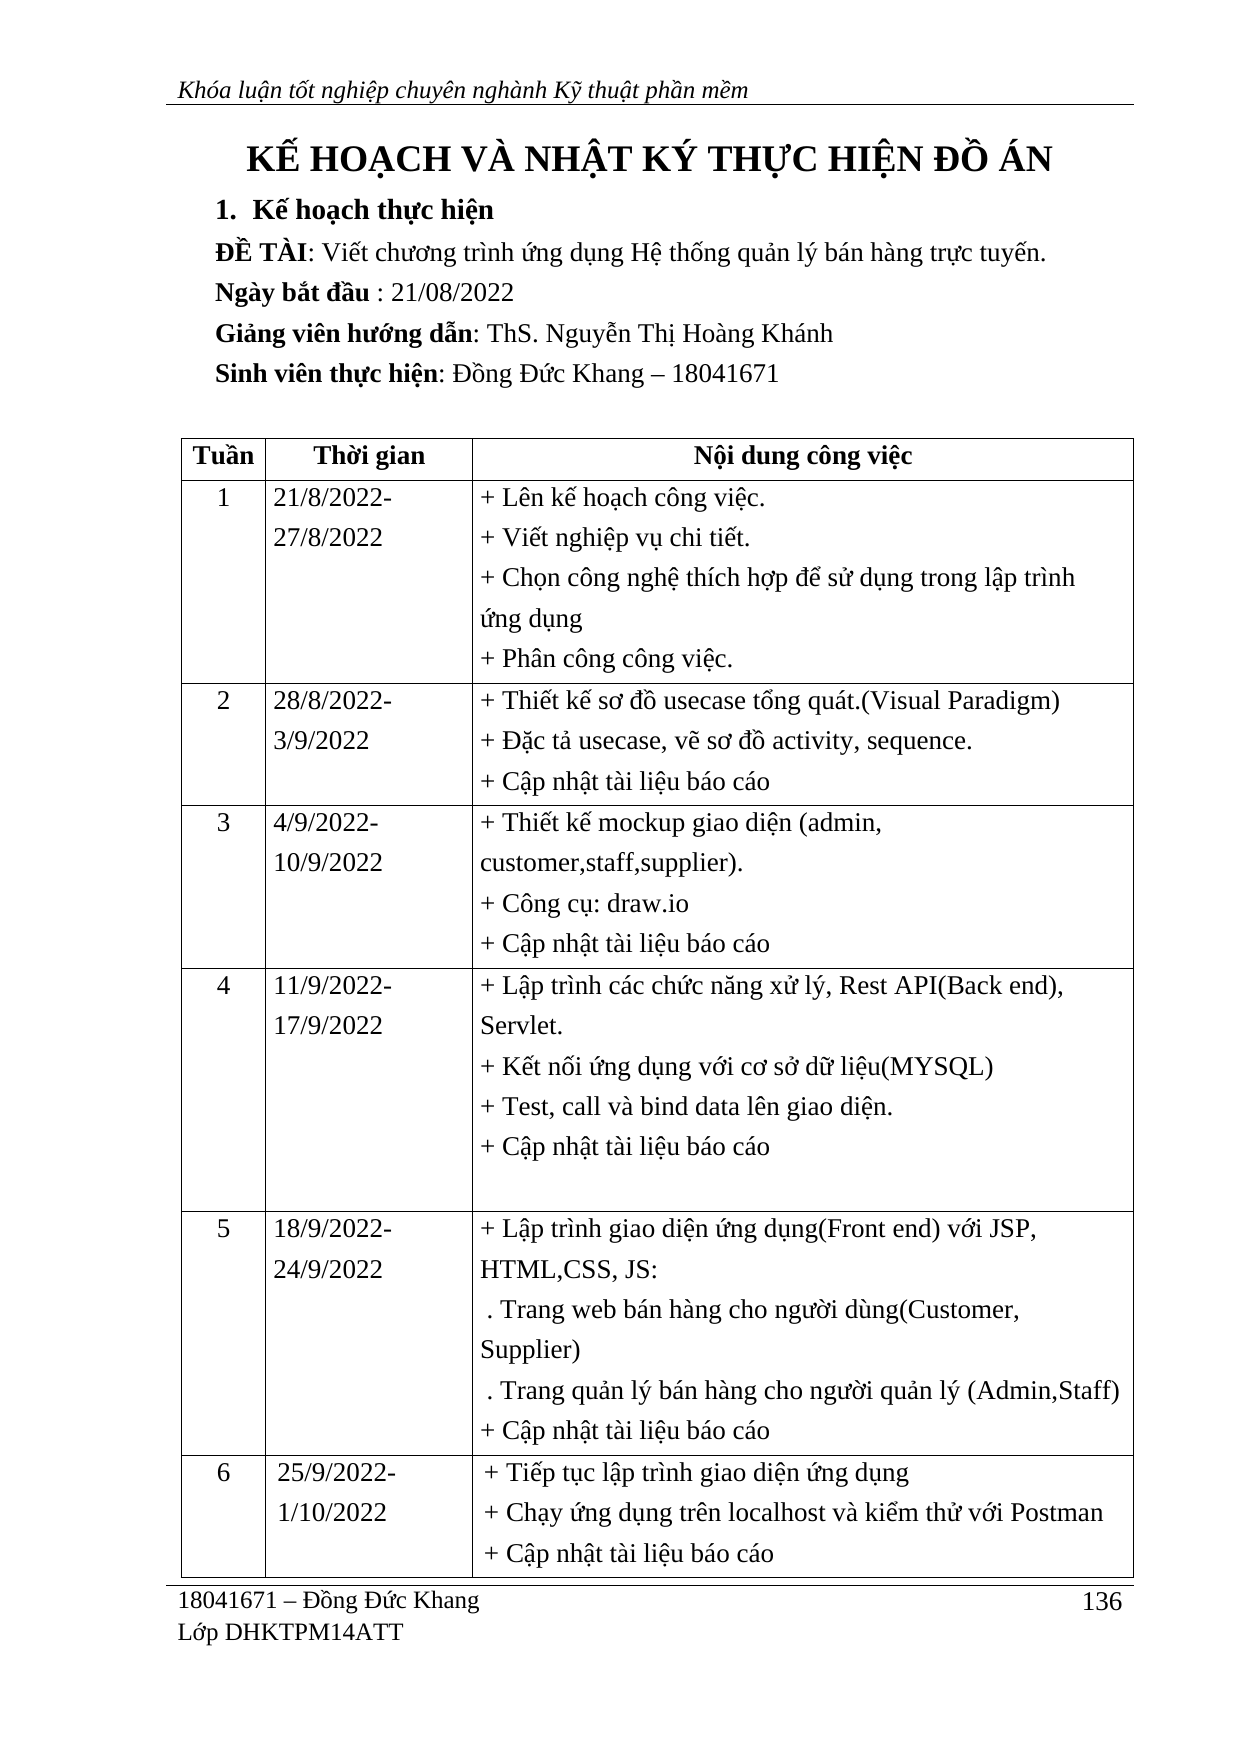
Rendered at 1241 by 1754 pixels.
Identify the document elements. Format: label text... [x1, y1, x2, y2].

table_header Nội dung công việc [473, 439, 1133, 479]
text ĐỀ TÀI: Viết chương trình ứng dụng Hệ thống quản lý bán hàng trực tuyến. [215, 236, 1122, 267]
table_cell 25/9/2022-1/10/2022 [266, 1456, 472, 1577]
table_cell 18/9/2022-24/9/2022 [266, 1212, 472, 1455]
text Sinh viên thực hiện: Đồng Đức Khang – 18041671 [215, 357, 1122, 388]
table_header Thời gian [266, 439, 472, 479]
table_cell 21/8/2022-27/8/2022 [266, 481, 472, 683]
table_cell 11/9/2022-17/9/2022 [266, 969, 472, 1211]
table_cell + Thiết kế sơ đồ usecase tổng quát.(Visual Paradigm) + Đặc tả usecase, vẽ sơ đồ activity, sequence. + Cập nhật tài liệu báo cáo [473, 684, 1133, 805]
table_cell 1 [182, 481, 265, 683]
table_cell 28/8/2022-3/9/2022 [266, 684, 472, 805]
table_cell + Lập trình giao diện ứng dụng(Front end) với JSP, HTML,CSS, JS: . Trang web bán hàng cho người dùng(Customer, Supplier) . Trang quản lý bán hàng cho người quản lý (Admin,Staff) + Cập nhật tài liệu báo cáo [473, 1212, 1133, 1455]
table_cell 5 [182, 1212, 265, 1455]
subtitle Kế hoạch thực hiện [215, 192, 1122, 226]
table_cell + Lên kế hoạch công việc. + Viết nghiệp vụ chi tiết. + Chọn công nghệ thích hợp để sử dụng trong lập trình ứng dụng + Phân công công việc. [473, 481, 1133, 683]
table_cell + Tiếp tục lập trình giao diện ứng dụng + Chạy ứng dụng trên localhost và kiểm thử với Postman + Cập nhật tài liệu báo cáo [473, 1456, 1133, 1577]
subtitle KẾ HOẠCH VÀ NHẬT KÝ THỰC HIỆN ĐỒ ÁN [177, 136, 1122, 179]
table_cell 3 [182, 806, 265, 968]
table_cell + Thiết kế mockup giao diện (admin, customer,staff,supplier). + Công cụ: draw.io + Cập nhật tài liệu báo cáo [473, 806, 1133, 968]
table_cell 6 [182, 1456, 265, 1577]
table_cell + Lập trình các chức năng xử lý, Rest API(Back end), Servlet. + Kết nối ứng dụng với cơ sở dữ liệu(MYSQL) + Test, call và bind data lên giao diện. + Cập nhật tài liệu báo cáo [473, 969, 1133, 1211]
table_header Tuần [182, 439, 265, 479]
table_cell 4 [182, 969, 265, 1211]
table_cell 4/9/2022-10/9/2022 [266, 806, 472, 968]
table_cell 2 [182, 684, 265, 805]
text Ngày bắt đầu : 21/08/2022 [215, 276, 1122, 308]
text Giảng viên hướng dẫn: ThS. Nguyễn Thị Hoàng Khánh [215, 317, 1122, 348]
